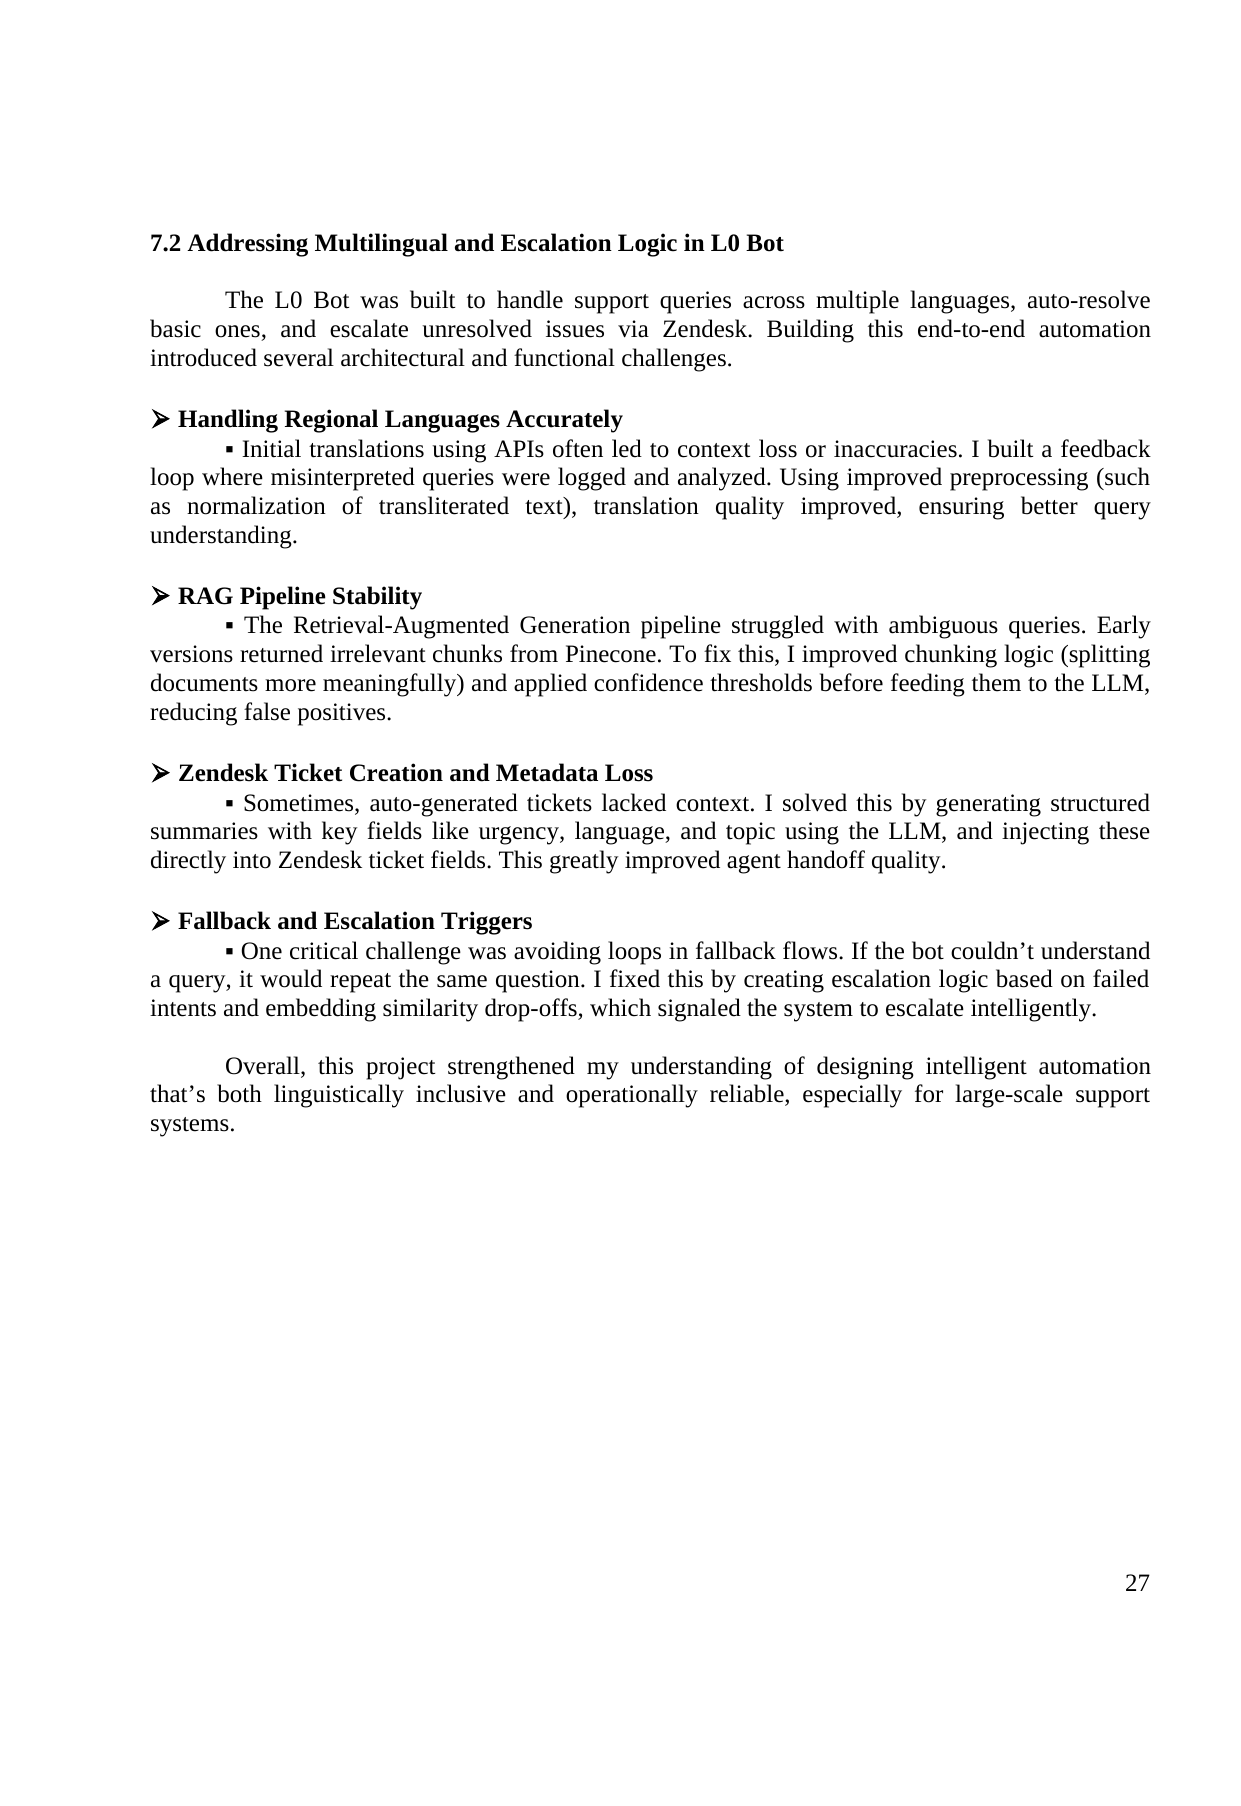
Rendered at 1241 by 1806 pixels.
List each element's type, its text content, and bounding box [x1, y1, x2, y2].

text ⮚ Zendesk Ticket Creation and Metadata Loss [150, 754, 1152, 788]
text ▪ One critical challenge was avoiding loops in fallback flows. If the bot couldn’t understand a query, it would repeat the same question. I fixed this by creating escalation logic based on failed intents and embedding similarity drop-offs, which signaled the system to escalate intelligently. [150, 936, 1152, 1022]
text ▪ Initial translations using APIs often led to context loss or inaccuracies. I built a feedback loop where misinterpreted queries were logged and analyzed. Using improved preprocessing (such as normalization of transliterated text), translation quality improved, ensuring better query understanding. [150, 434, 1152, 549]
text ⮚ Fallback and Escalation Triggers [150, 903, 1152, 936]
text Overall, this project strengthened my understanding of designing intelligent automation that’s both linguistically inclusive and operationally reliable, especially for large-scale support systems. [150, 1051, 1152, 1137]
text ⮚ Handling Regional Languages Accurately [150, 400, 1152, 434]
text 27 [1050, 1568, 1154, 1597]
text ▪ Sometimes, auto-generated tickets lacked context. I solved this by generating structured summaries with key fields like urgency, language, and topic using the LLM, and injecting these directly into Zendesk ticket fields. This greatly improved agent handoff quality. [150, 788, 1152, 874]
text ⮚ RAG Pipeline Stability [150, 577, 1152, 611]
text ▪ The Retrieval-Augmented Generation pipeline struggled with ambiguous queries. Early versions returned irrelevant chunks from Pinecone. To fix this, I improved chunking logic (splitting documents more meaningfully) and applied confidence thresholds before feeding them to the LLM, reducing false positives. [150, 611, 1152, 726]
text The L0 Bot was built to handle support queries across multiple languages, auto-resolve basic ones, and escalate unresolved issues via Zendesk. Building this end-to-end automation introduced several architectural and functional challenges. [150, 285, 1152, 372]
text 7.2 Addressing Multilingual and Escalation Logic in L0 Bot [150, 228, 1152, 257]
